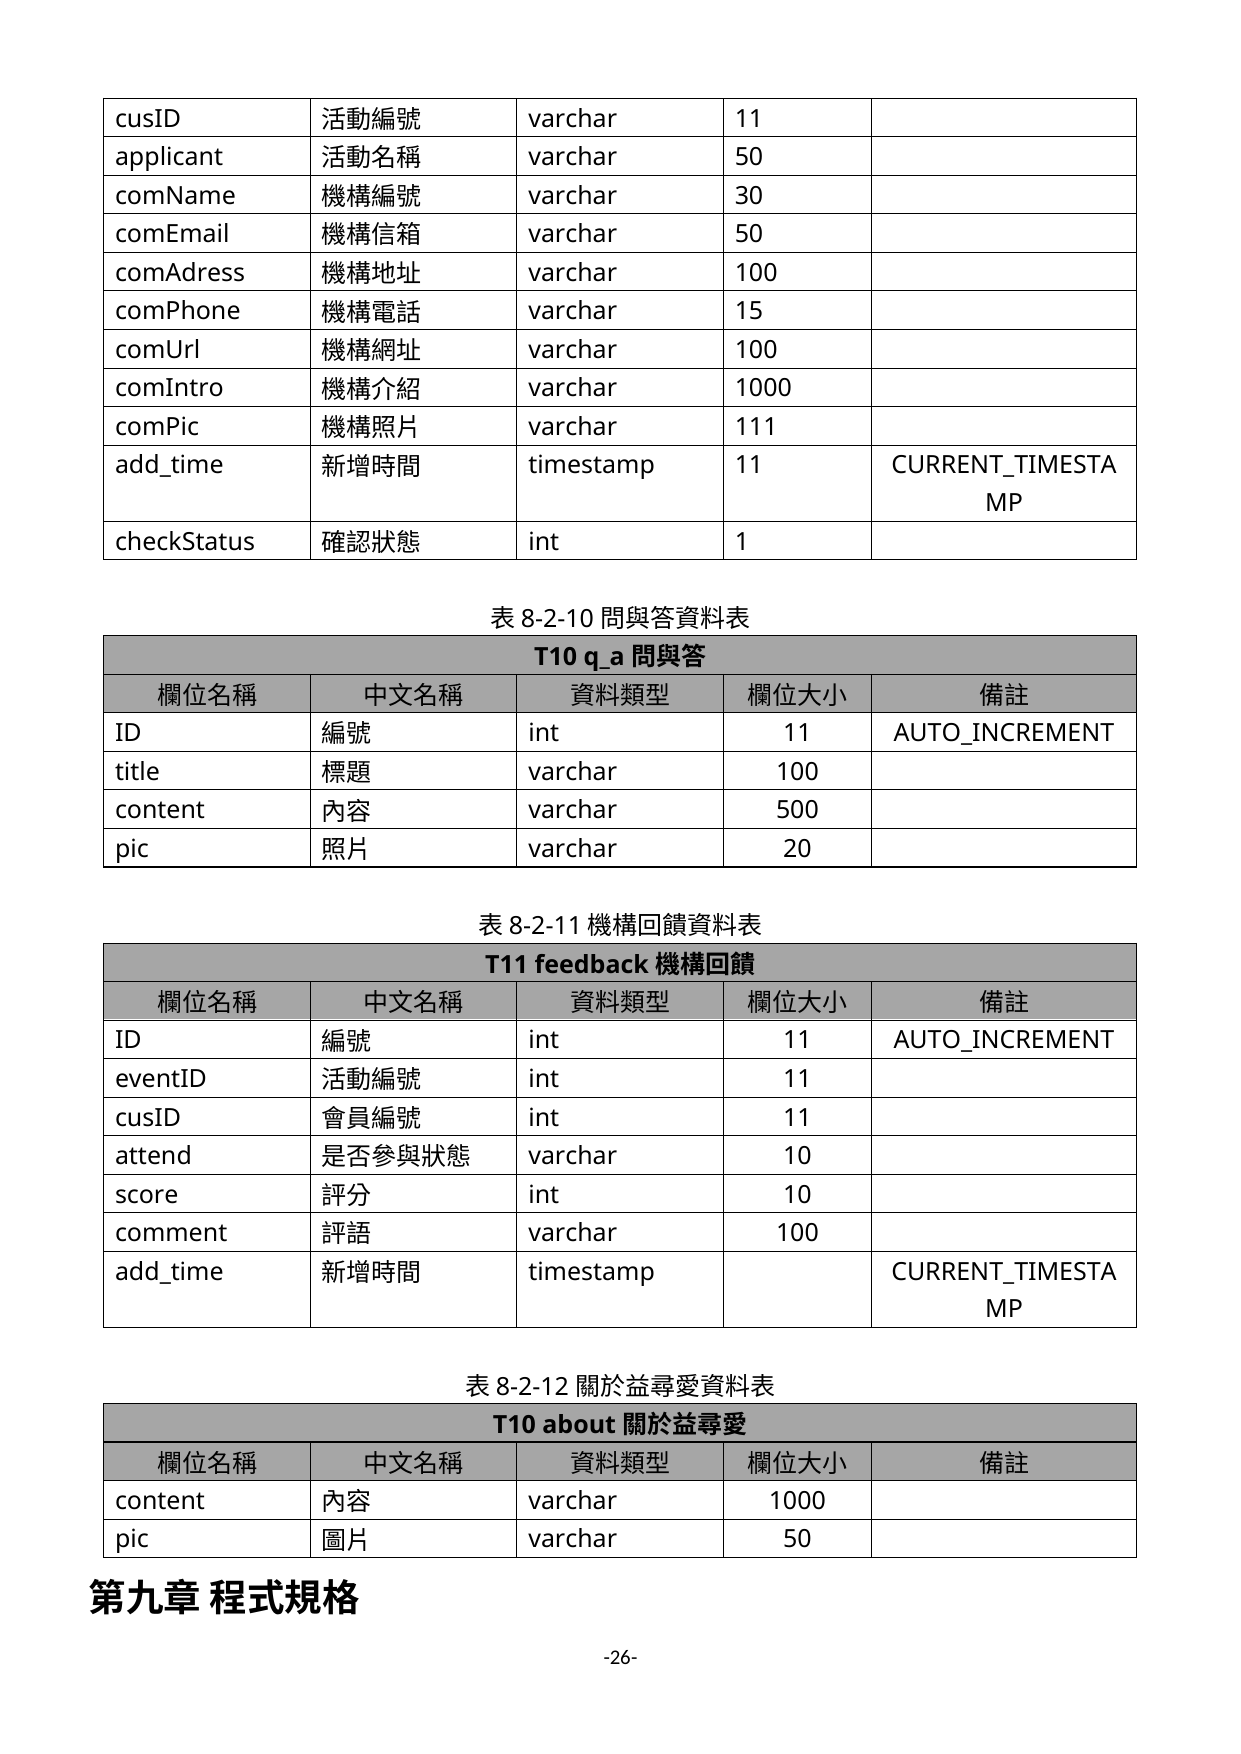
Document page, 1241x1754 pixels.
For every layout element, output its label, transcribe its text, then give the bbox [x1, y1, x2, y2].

table_cell varchar [517, 407, 723, 444]
table_cell pic [104, 829, 310, 866]
table_cell varchar [517, 137, 723, 175]
table_cell 資料類型 [517, 982, 723, 1019]
table_cell T11 feedback 機構回饋 [104, 944, 1136, 981]
table_cell T10 q_a 問與答 [104, 636, 1136, 674]
table_cell T10 about 關於益尋愛 [104, 1404, 1136, 1441]
table_cell 編號 [311, 1021, 516, 1058]
table_cell [872, 1059, 1136, 1097]
table_cell varchar [517, 1520, 723, 1557]
table_cell 圖片 [311, 1520, 516, 1557]
text 第九章 程式規格 [89, 1558, 1152, 1633]
table_cell 中文名稱 [311, 982, 516, 1019]
table_cell varchar [517, 752, 723, 789]
table_cell 資料類型 [517, 675, 723, 712]
table_cell title [104, 752, 310, 789]
table_cell 11 [724, 713, 871, 751]
table_cell 機構電話 [311, 291, 516, 329]
table_cell 中文名稱 [311, 1443, 516, 1480]
table_cell 新增時間 [311, 1252, 516, 1327]
table_cell 機構照片 [311, 407, 516, 444]
table_cell [872, 253, 1136, 290]
table_cell ID [104, 713, 310, 751]
table_cell 備註 [872, 982, 1136, 1019]
table_cell 確認狀態 [311, 522, 516, 559]
table_cell varchar [517, 176, 723, 213]
table_cell varchar [517, 330, 723, 367]
table_cell 是否參與狀態 [311, 1136, 516, 1174]
table_cell cusID [104, 99, 310, 136]
table_cell 11 [724, 1021, 871, 1058]
table_cell 欄位名稱 [104, 675, 310, 712]
table_cell [872, 1136, 1136, 1174]
table_cell varchar [517, 1136, 723, 1174]
table_cell score [104, 1175, 310, 1212]
table_cell 30 [724, 176, 871, 213]
table_cell 50 [724, 214, 871, 252]
table_cell 評語 [311, 1213, 516, 1251]
table_cell int [517, 1098, 723, 1135]
table_cell varchar [517, 369, 723, 406]
table_cell CURRENT_TIMESTAMP [872, 446, 1136, 521]
table_header 表 8-2-10 問與答資料表 [104, 598, 1137, 635]
table_cell [872, 1175, 1136, 1212]
table_cell [872, 176, 1136, 213]
table_cell [872, 214, 1136, 252]
table_cell 50 [724, 137, 871, 175]
table_cell eventID [104, 1059, 310, 1097]
table_cell 備註 [872, 1443, 1136, 1480]
table_cell 中文名稱 [311, 675, 516, 712]
table_cell [872, 790, 1136, 828]
table_cell 50 [724, 1520, 871, 1557]
table_cell 1000 [724, 1481, 871, 1518]
table_cell 內容 [311, 1481, 516, 1518]
table_cell 活動名稱 [311, 137, 516, 175]
table_cell int [517, 1021, 723, 1058]
table_cell 活動編號 [311, 99, 516, 136]
table_cell varchar [517, 1481, 723, 1518]
table_cell 100 [724, 752, 871, 789]
table_cell varchar [517, 214, 723, 252]
table_cell [872, 829, 1136, 866]
table_cell content [104, 790, 310, 828]
table_cell 會員編號 [311, 1098, 516, 1135]
table_cell [872, 137, 1136, 175]
table_cell 1 [724, 522, 871, 559]
table_cell varchar [517, 99, 723, 136]
table_cell 10 [724, 1175, 871, 1212]
table_cell timestamp [517, 446, 723, 521]
table_cell 11 [724, 1098, 871, 1135]
table_cell [872, 330, 1136, 367]
table_cell 欄位大小 [724, 675, 871, 712]
table_cell 500 [724, 790, 871, 828]
table_cell 機構介紹 [311, 369, 516, 406]
table_cell int [517, 1175, 723, 1212]
table_cell checkStatus [104, 522, 310, 559]
table_cell add_time [104, 446, 310, 521]
table_cell 1000 [724, 369, 871, 406]
table_cell [724, 1252, 871, 1327]
table_cell [872, 752, 1136, 789]
table_cell attend [104, 1136, 310, 1174]
table_cell content [104, 1481, 310, 1518]
table_cell 機構信箱 [311, 214, 516, 252]
table_cell varchar [517, 253, 723, 290]
table_cell ID [104, 1021, 310, 1058]
table_cell comPic [104, 407, 310, 444]
table_cell [872, 291, 1136, 329]
table_cell 欄位名稱 [104, 1443, 310, 1480]
table_cell 機構網址 [311, 330, 516, 367]
table_cell 新增時間 [311, 446, 516, 521]
table_cell [872, 99, 1136, 136]
table_cell int [517, 522, 723, 559]
table_header 表 8-2-11機構回饋資料表 [104, 905, 1137, 942]
table_cell AUTO_INCREMENT [872, 1021, 1136, 1058]
table_cell 照片 [311, 829, 516, 866]
table_cell 11 [724, 1059, 871, 1097]
table_cell 11 [724, 99, 871, 136]
table_cell int [517, 1059, 723, 1097]
table_cell varchar [517, 1213, 723, 1251]
table_cell varchar [517, 829, 723, 866]
table_cell 100 [724, 1213, 871, 1251]
table_cell 11 [724, 446, 871, 521]
table_cell cusID [104, 1098, 310, 1135]
table_cell 評分 [311, 1175, 516, 1212]
table_cell comUrl [104, 330, 310, 367]
table_cell [872, 1520, 1136, 1557]
table_cell comAdress [104, 253, 310, 290]
table_cell 20 [724, 829, 871, 866]
table_cell comPhone [104, 291, 310, 329]
table_cell varchar [517, 790, 723, 828]
table_cell [872, 407, 1136, 444]
table_cell CURRENT_TIMESTAMP [872, 1252, 1136, 1327]
table_cell 欄位名稱 [104, 982, 310, 1019]
table_cell 10 [724, 1136, 871, 1174]
table_cell comName [104, 176, 310, 213]
table_cell 100 [724, 330, 871, 367]
table_cell comIntro [104, 369, 310, 406]
table_cell 活動編號 [311, 1059, 516, 1097]
table_cell applicant [104, 137, 310, 175]
table_cell 欄位大小 [724, 982, 871, 1019]
table_cell 標題 [311, 752, 516, 789]
table_cell varchar [517, 291, 723, 329]
table_cell 111 [724, 407, 871, 444]
table_cell pic [104, 1520, 310, 1557]
table_cell int [517, 713, 723, 751]
table_cell [872, 1481, 1136, 1518]
table_cell 15 [724, 291, 871, 329]
table_cell 100 [724, 253, 871, 290]
table_cell 編號 [311, 713, 516, 751]
table_cell 機構地址 [311, 253, 516, 290]
table_cell timestamp [517, 1252, 723, 1327]
table_cell 機構編號 [311, 176, 516, 213]
table_cell 內容 [311, 790, 516, 828]
table_cell [872, 522, 1136, 559]
table_cell 備註 [872, 675, 1136, 712]
table_cell AUTO_INCREMENT [872, 713, 1136, 751]
table_cell [872, 1213, 1136, 1251]
table_cell add_time [104, 1252, 310, 1327]
table_cell comment [104, 1213, 310, 1251]
table_cell 資料類型 [517, 1443, 723, 1480]
table_cell comEmail [104, 214, 310, 252]
table_cell [872, 1098, 1136, 1135]
table_cell 表 8-2-12 關於益尋愛資料表 [104, 1328, 1137, 1403]
table_cell 欄位大小 [724, 1443, 871, 1480]
table_cell [872, 369, 1136, 406]
